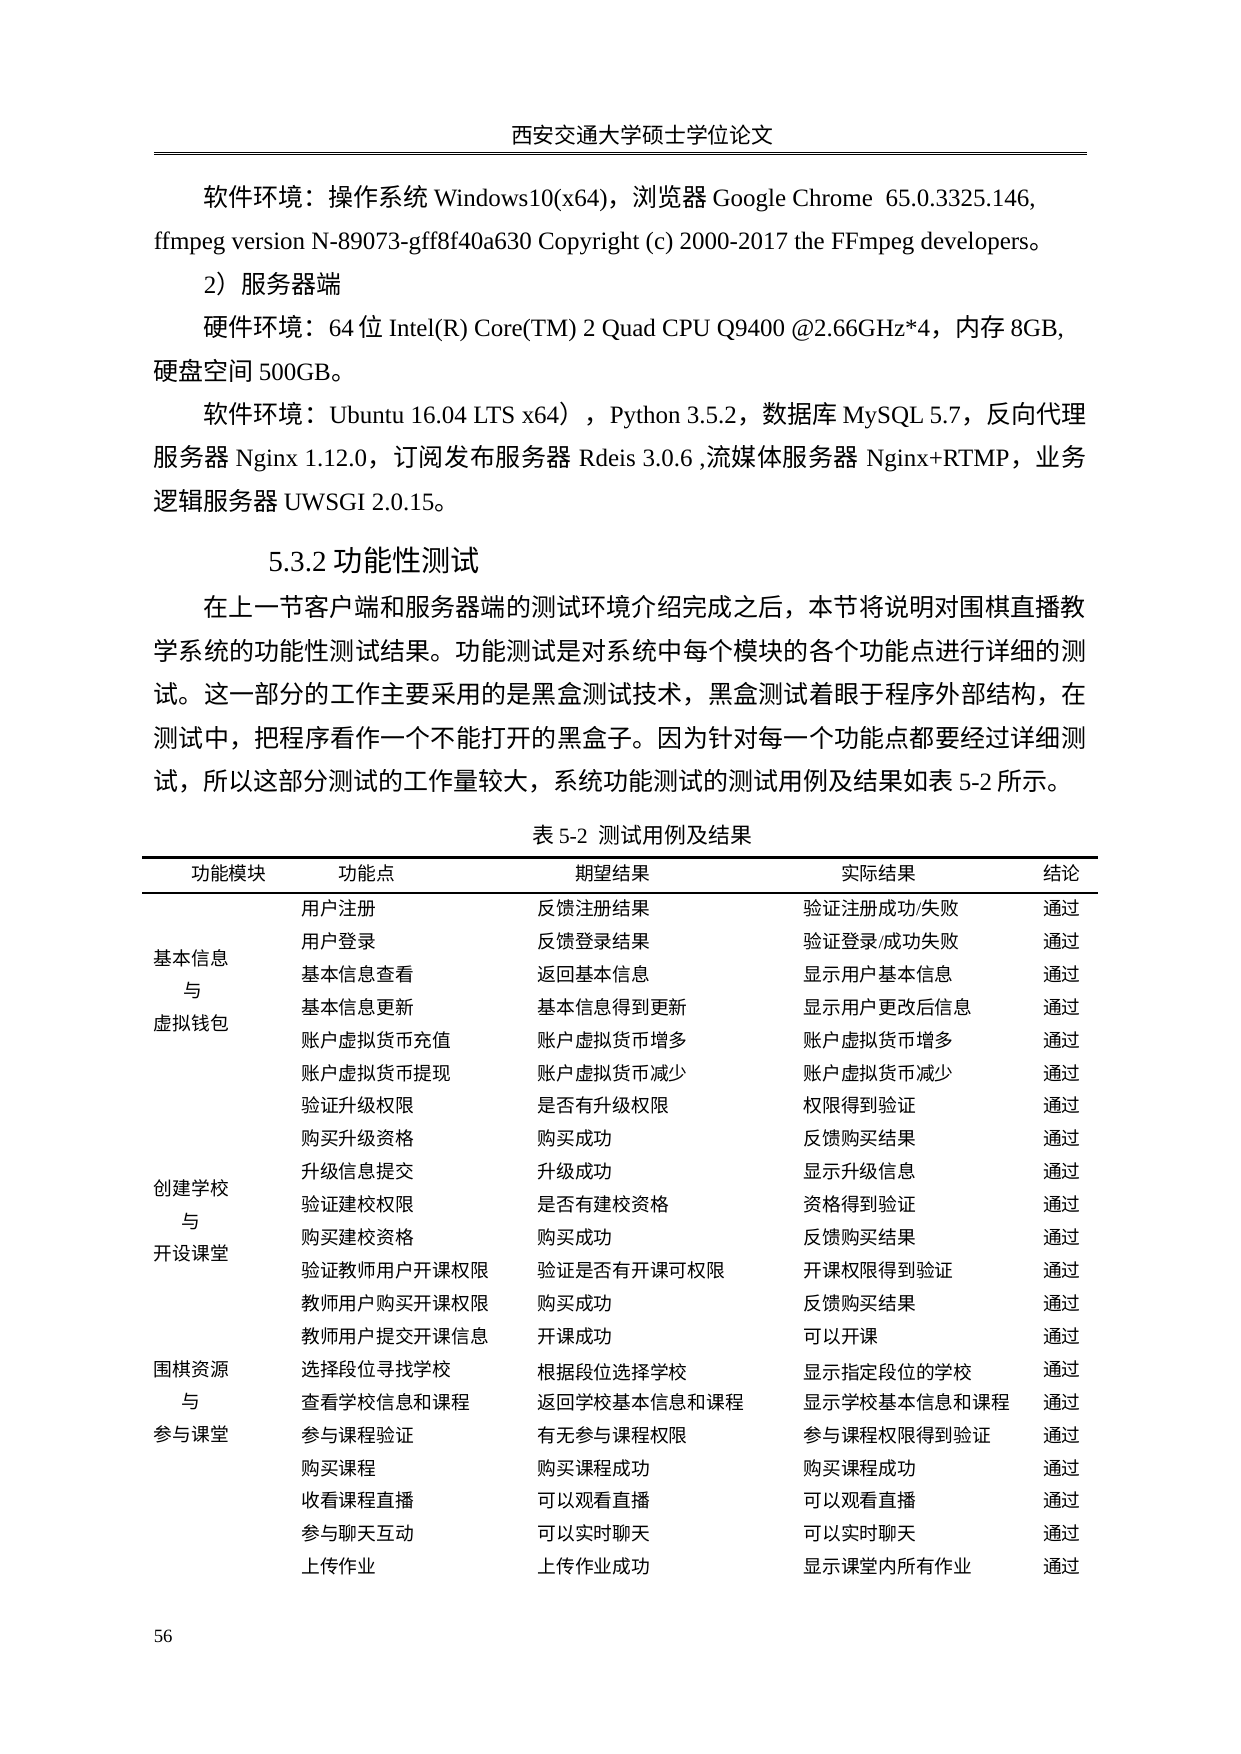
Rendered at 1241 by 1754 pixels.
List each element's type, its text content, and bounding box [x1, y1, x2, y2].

table_cell 购买课程 [290, 1453, 526, 1486]
table_cell 通过 [1032, 1124, 1098, 1157]
table_cell 通过 [1032, 927, 1098, 959]
table_cell 账户虚拟货币增多 [526, 1025, 792, 1058]
table_cell 通过 [1032, 1025, 1098, 1058]
table_cell 显示课堂内所有作业 [792, 1552, 1032, 1585]
table_cell 升级成功 [526, 1157, 792, 1190]
table_cell 验证建校权限 [290, 1190, 526, 1223]
table_cell 用户注册 [290, 894, 526, 927]
table_cell 反馈购买结果 [792, 1124, 1032, 1157]
table_cell 可以观看直播 [792, 1486, 1032, 1519]
table_header 期望结果 [526, 859, 792, 892]
table_cell 通过 [1032, 1256, 1098, 1289]
table_cell 开课权限得到验证 [792, 1256, 1032, 1289]
table_cell 账户虚拟货币充值 [290, 1025, 526, 1058]
table_header 结论 [1032, 859, 1098, 892]
table_cell 查看学校信息和课程 [290, 1388, 526, 1420]
table_cell 反馈注册结果 [526, 894, 792, 927]
table_header 实际结果 [792, 859, 1032, 892]
table_cell 根据段位选择学校 [526, 1355, 792, 1387]
table_cell 基本信息得到更新 [526, 993, 792, 1025]
table_header 功能模块 [142, 859, 290, 892]
table_cell 基本信息更新 [290, 993, 526, 1025]
table_cell 教师用户购买开课权限 [290, 1289, 526, 1322]
table_cell 权限得到验证 [792, 1091, 1032, 1124]
table_cell 返回学校基本信息和课程 [526, 1388, 792, 1420]
table_cell 通过 [1032, 1157, 1098, 1190]
table_cell 账户虚拟货币减少 [792, 1058, 1032, 1091]
text 表5-2 测试用例及结果 [153, 818, 1087, 849]
table_cell 是否有建校资格 [526, 1190, 792, 1223]
table_cell 返回基本信息 [526, 960, 792, 992]
table_cell 通过 [1032, 1091, 1098, 1124]
table_cell 创建学校 与 开设课堂 [142, 1091, 290, 1354]
table_cell 购买课程成功 [526, 1453, 792, 1486]
table_cell 通过 [1032, 1552, 1098, 1585]
table_cell 基本信息查看 [290, 960, 526, 992]
table_cell 有无参与课程权限 [526, 1420, 792, 1453]
text 硬盘空间500GB。 [153, 351, 1087, 387]
table_cell 购买升级资格 [290, 1124, 526, 1157]
text 2）服务器端 [153, 264, 1087, 300]
table_cell 资格得到验证 [792, 1190, 1032, 1223]
text 硬件环境：64位Intel(R) Core(TM) 2 Quad CPU Q9400 @2.66GHz*4，内存8GB, [153, 307, 1087, 344]
table_cell 验证升级权限 [290, 1091, 526, 1124]
table_cell 通过 [1032, 1519, 1098, 1552]
table_cell 通过 [1032, 894, 1098, 927]
table_cell 用户登录 [290, 927, 526, 959]
table_cell 通过 [1032, 1223, 1098, 1256]
table_header 功能点 [290, 859, 526, 892]
text 软件环境：Ubuntu 16.04 LTS x64），Python 3.5.2，数据库MySQL 5.7，反向代理服务器Nginx 1.12.0，订阅发布服务器 Rdeis 3.0.6 ,流媒体服务器 Nginx+RTMP，业务逻辑服务器UWSGI 2.0.15。 [153, 394, 1087, 517]
table_cell 可以实时聊天 [792, 1519, 1032, 1552]
text 在上一节客户端和服务器端的测试环境介绍完成之后，本节将说明对围棋直播教学系统的功能性测试结果。功能测试是对系统中每个模块的各个功能点进行详细的测试。这一部分的工作主要采用的是黑盒测试技术，黑盒测试着眼于程序外部结构，在测试中，把程序看作一个不能打开的黑盒子。因为针对每一个功能点都要经过详细测试，所以这部分测试的工作量较大，系统功能测试的测试用例及结果如表5-2所示。 [153, 588, 1087, 798]
table_cell 基本信息 与 虚拟钱包 [142, 894, 290, 1091]
table_cell 升级信息提交 [290, 1157, 526, 1190]
table_cell 购买建校资格 [290, 1223, 526, 1256]
table_cell 显示指定段位的学校 [792, 1355, 1032, 1387]
table_cell 验证是否有开课可权限 [526, 1256, 792, 1289]
table_cell 是否有升级权限 [526, 1091, 792, 1124]
text 软件环境：操作系统Windows10(x64)，浏览器Google Chrome 65.0.3325.146, [153, 177, 1087, 213]
table_cell 通过 [1032, 1289, 1098, 1322]
table_cell 上传作业 [290, 1552, 526, 1585]
table_cell 可以开课 [792, 1322, 1032, 1354]
table_cell 围棋资源 与 参与课堂 [142, 1355, 290, 1585]
table_cell 显示用户基本信息 [792, 960, 1032, 992]
table_cell 通过 [1032, 1058, 1098, 1091]
table_cell 账户虚拟货币减少 [526, 1058, 792, 1091]
table_cell 参与课程权限得到验证 [792, 1420, 1032, 1453]
table_cell 可以观看直播 [526, 1486, 792, 1519]
table_cell 参与聊天互动 [290, 1519, 526, 1552]
table_cell 开课成功 [526, 1322, 792, 1354]
table_cell 选择段位寻找学校 [290, 1355, 526, 1387]
table_cell 通过 [1032, 993, 1098, 1025]
table_cell 反馈购买结果 [792, 1223, 1032, 1256]
table_cell 收看课程直播 [290, 1486, 526, 1519]
table_cell 反馈登录结果 [526, 927, 792, 959]
table_cell 验证教师用户开课权限 [290, 1256, 526, 1289]
table_cell 可以实时聊天 [526, 1519, 792, 1552]
table_cell 通过 [1032, 1322, 1098, 1354]
table_cell 购买成功 [526, 1124, 792, 1157]
table_cell 参与课程验证 [290, 1420, 526, 1453]
table_cell 购买课程成功 [792, 1453, 1032, 1486]
table_cell 显示学校基本信息和课程 [792, 1388, 1032, 1420]
table_cell 通过 [1032, 1388, 1098, 1420]
table_cell 通过 [1032, 960, 1098, 992]
table_cell 验证注册成功/失败 [792, 894, 1032, 927]
table_cell 通过 [1032, 1190, 1098, 1223]
table_cell 通过 [1032, 1355, 1098, 1387]
table_cell 上传作业成功 [526, 1552, 792, 1585]
table_cell 验证登录/成功失败 [792, 927, 1032, 959]
subtitle 功能性测试 [268, 537, 1087, 579]
table_cell 显示用户更改后信息 [792, 993, 1032, 1025]
table_cell 通过 [1032, 1453, 1098, 1486]
table_cell 购买成功 [526, 1223, 792, 1256]
table_cell 教师用户提交开课信息 [290, 1322, 526, 1354]
table_cell 账户虚拟货币提现 [290, 1058, 526, 1091]
table_cell 通过 [1032, 1486, 1098, 1519]
table_cell 通过 [1032, 1420, 1098, 1453]
table_cell 账户虚拟货币增多 [792, 1025, 1032, 1058]
table_cell 显示升级信息 [792, 1157, 1032, 1190]
table_cell 购买成功 [526, 1289, 792, 1322]
text ffmpeg version N-89073-gff8f40a630 Copyright (c) 2000-2017 the FFmpeg developers。 [153, 221, 1087, 257]
table_cell 反馈购买结果 [792, 1289, 1032, 1322]
